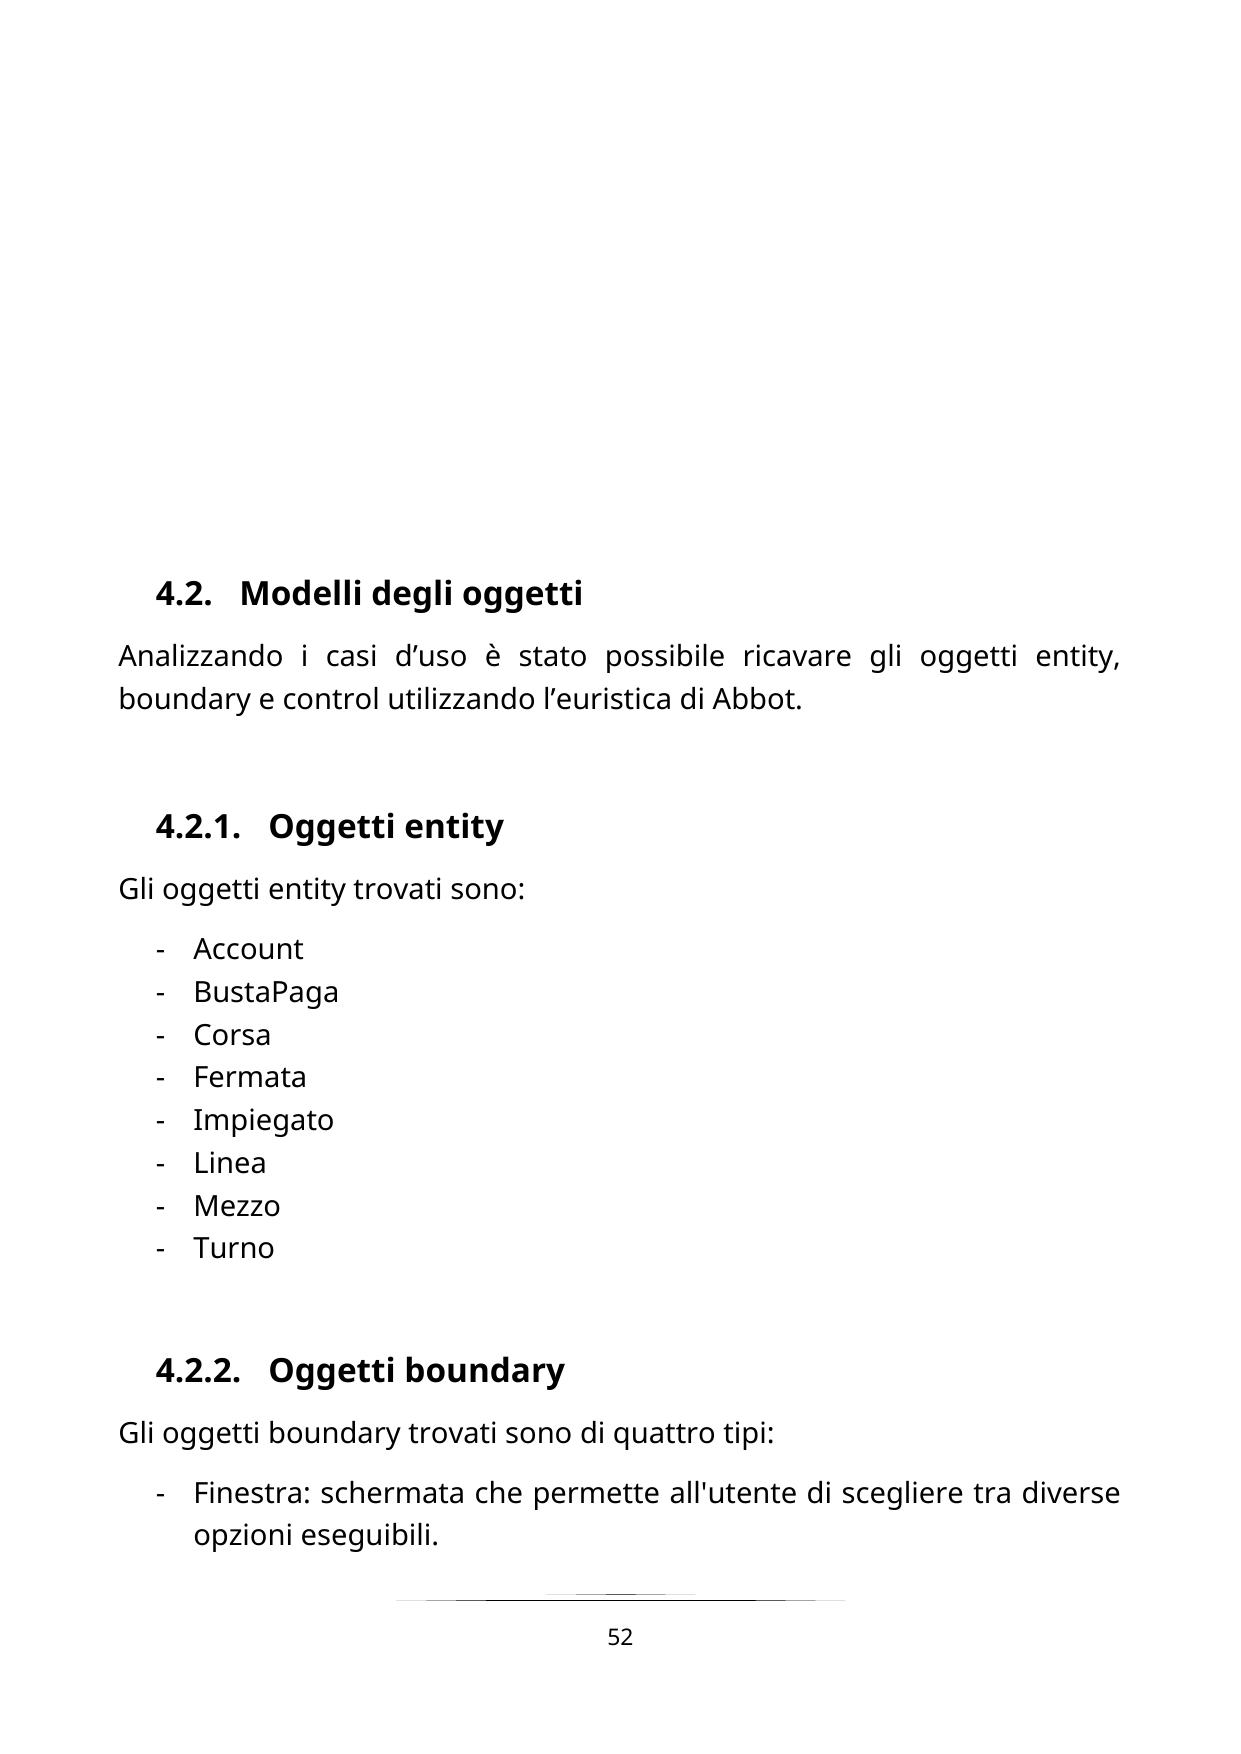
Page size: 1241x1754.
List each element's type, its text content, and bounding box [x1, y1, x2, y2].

text Gli oggetti boundary trovati sono di quattro tipi: [118, 1412, 1122, 1452]
list Account [156, 928, 1122, 968]
text Analizzando i casi d’uso è stato possibile ricavare gli oggetti entity, boundary e control utilizzando l’euristica di Abbot. [118, 635, 1122, 718]
list Modelli degli oggetti [156, 569, 1122, 615]
list Fermata [156, 1057, 1122, 1096]
list BustaPaga [156, 971, 1122, 1011]
list Impiegato [156, 1099, 1122, 1139]
text Gli oggetti entity trovati sono: [118, 869, 1122, 908]
list Turno [156, 1228, 1122, 1267]
list Oggetti entity [156, 803, 1122, 848]
list Finestra: schermata che permette all'utente di scegliere tra diverse opzioni eseguibili. [156, 1472, 1122, 1554]
list Corsa [156, 1014, 1122, 1053]
list Oggetti boundary [156, 1347, 1122, 1392]
list Linea [156, 1142, 1122, 1182]
list Mezzo [156, 1185, 1122, 1225]
